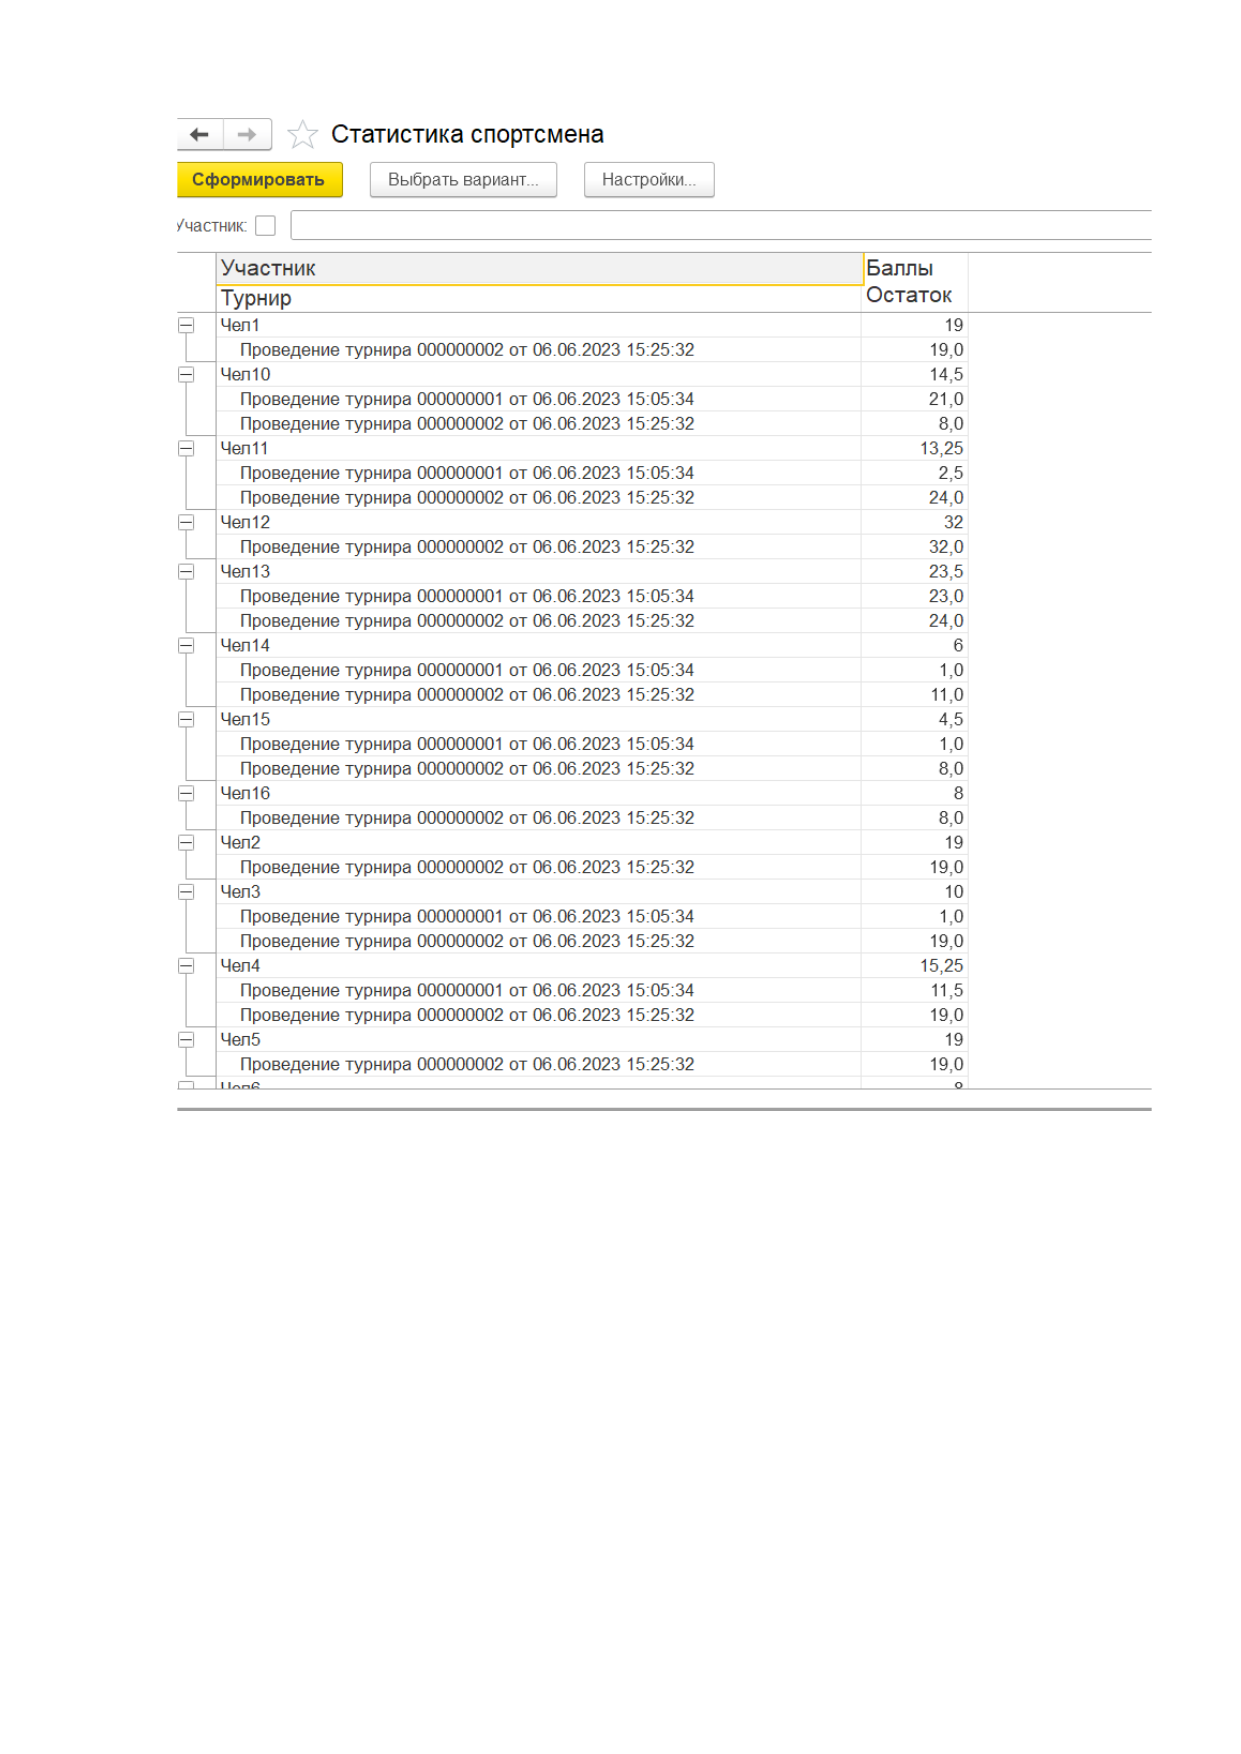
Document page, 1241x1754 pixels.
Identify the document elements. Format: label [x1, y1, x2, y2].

picture [177, 118, 1152, 1111]
